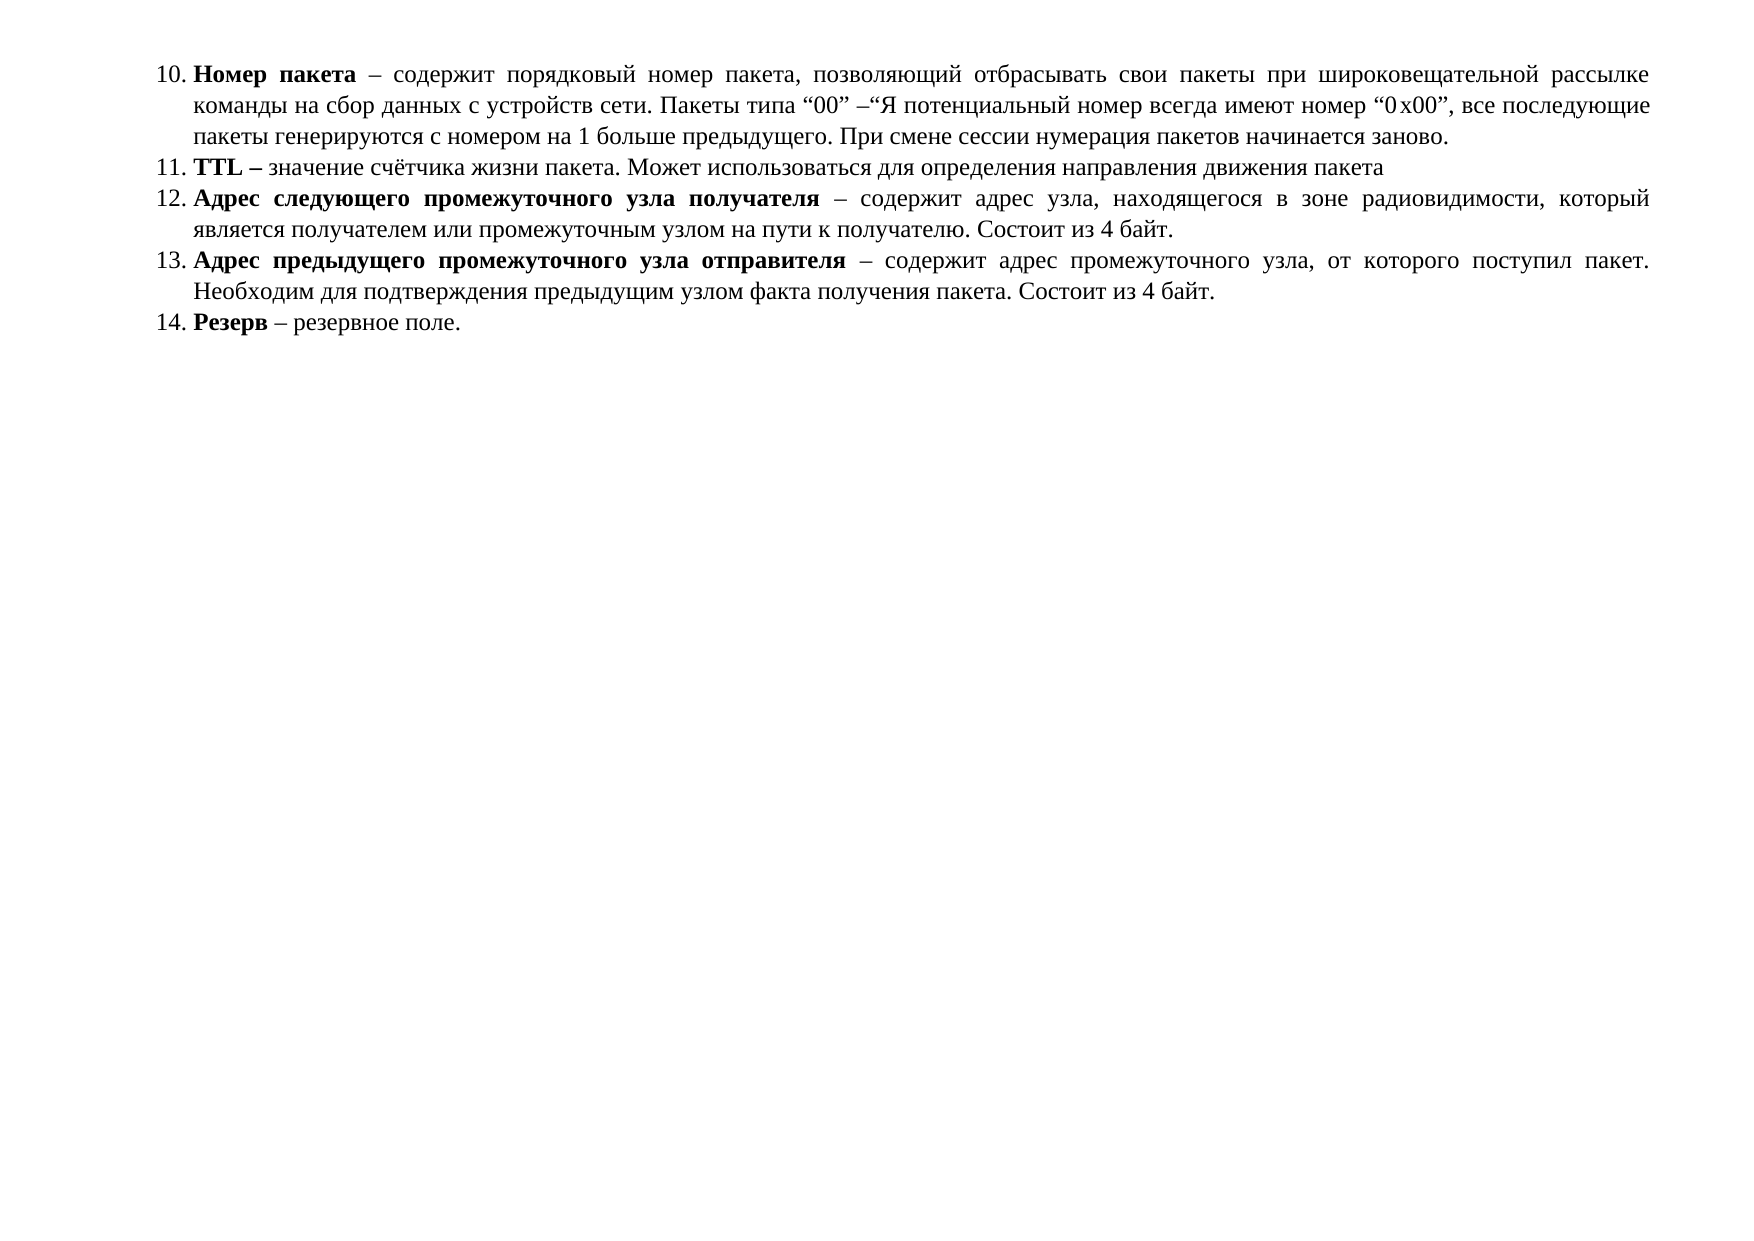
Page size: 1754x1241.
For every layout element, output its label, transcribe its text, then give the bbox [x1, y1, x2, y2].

list Адрес следующего промежуточного узла получателя – содержит адрес узла, находящегося в зоне радиовидимости, который является получателем или промежуточным узлом на пути к получателю. Состоит из 4 байт. [156, 183, 1651, 243]
list Резерв – резервное поле. [156, 307, 1651, 336]
list Адрес предыдущего промежуточного узла отправителя – содержит адрес промежуточного узла, от которого поступил пакет. Необходим для подтверждения предыдущим узлом факта получения пакета. Состоит из 4 байт. [156, 245, 1651, 305]
list TTL – значение счётчика жизни пакета. Может использоваться для определения направления движения пакета [156, 152, 1651, 181]
list Номер пакета – содержит порядковый номер пакета, позволяющий отбрасывать свои пакеты при широковещательной рассылке команды на сбор данных с устройств сети. Пакеты типа “00” –“Я потенциальный номер всегда имеют номер “0x00”, все последующие пакеты генерируются с номером на 1 больше предыдущего. При смене сессии нумерация пакетов начинается заново. [156, 59, 1651, 150]
